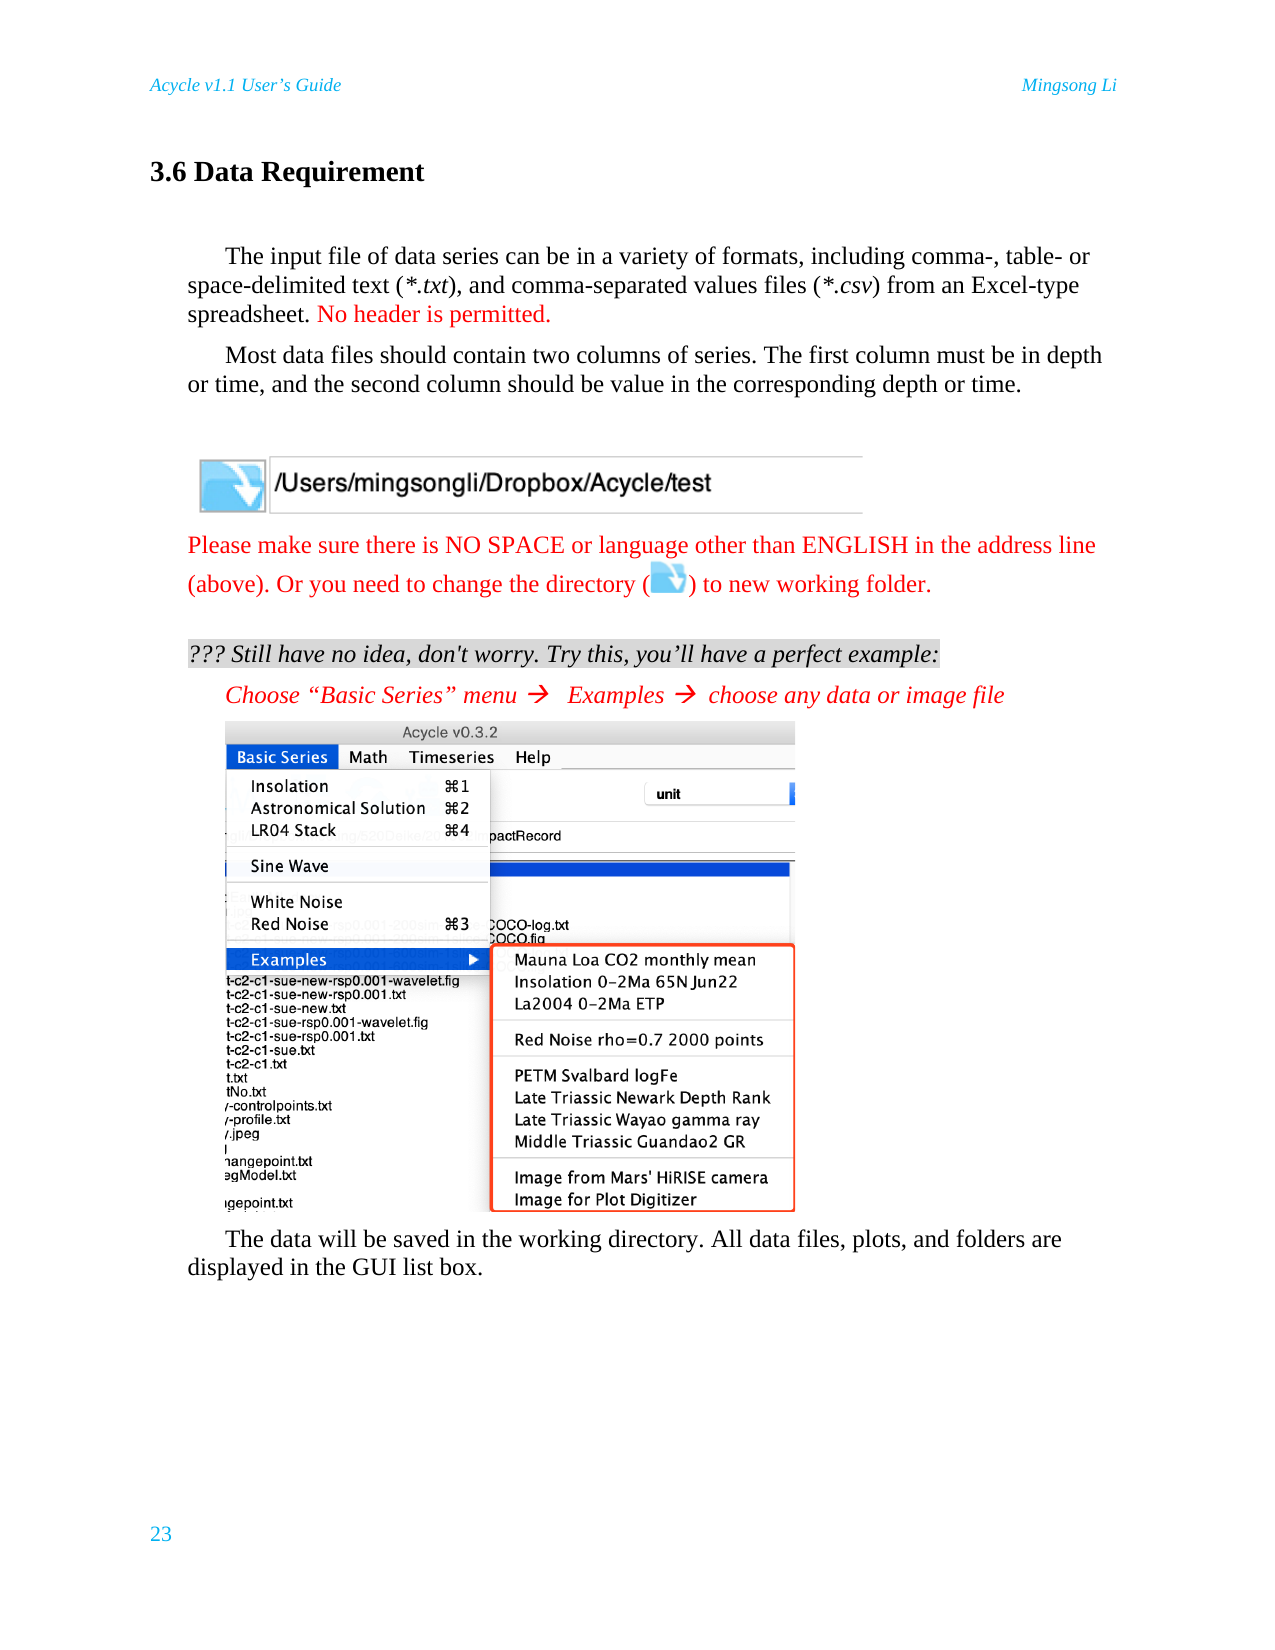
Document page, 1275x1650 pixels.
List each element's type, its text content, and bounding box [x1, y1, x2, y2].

picture [650, 559, 688, 593]
picture [187, 451, 863, 519]
text ??? Still have no idea, don't worry. Try this, you’ll have a perfect example: [187, 611, 1125, 668]
text Most data files should contain two columns of series. The first column must be in depth or time, and the second column should be value in the corresponding depth or time. [187, 340, 1125, 398]
text Choose “Basic Series” menu Examples choose any data or image file [187, 681, 1125, 709]
text The data will be saved in the working directory. All data files, plots, and folders are displayed in the GUI list box. [187, 1224, 1125, 1281]
picture [151, 81, 157, 89]
text Please make sure there is NO SPACE or language other than ENGLISH in the address line (above). Or you need to change the directory () to new working folder. [187, 531, 1125, 598]
text The input file of data series can be in a variety of formats, including comma-, table- or space-delimited text (*.txt), and comma-separated values files (*.csv) from an Excel-type spreadsheet. No header is permitted. [187, 241, 1125, 328]
picture [225, 721, 796, 1212]
subtitle 3.6 Data Requirement [150, 154, 1125, 188]
